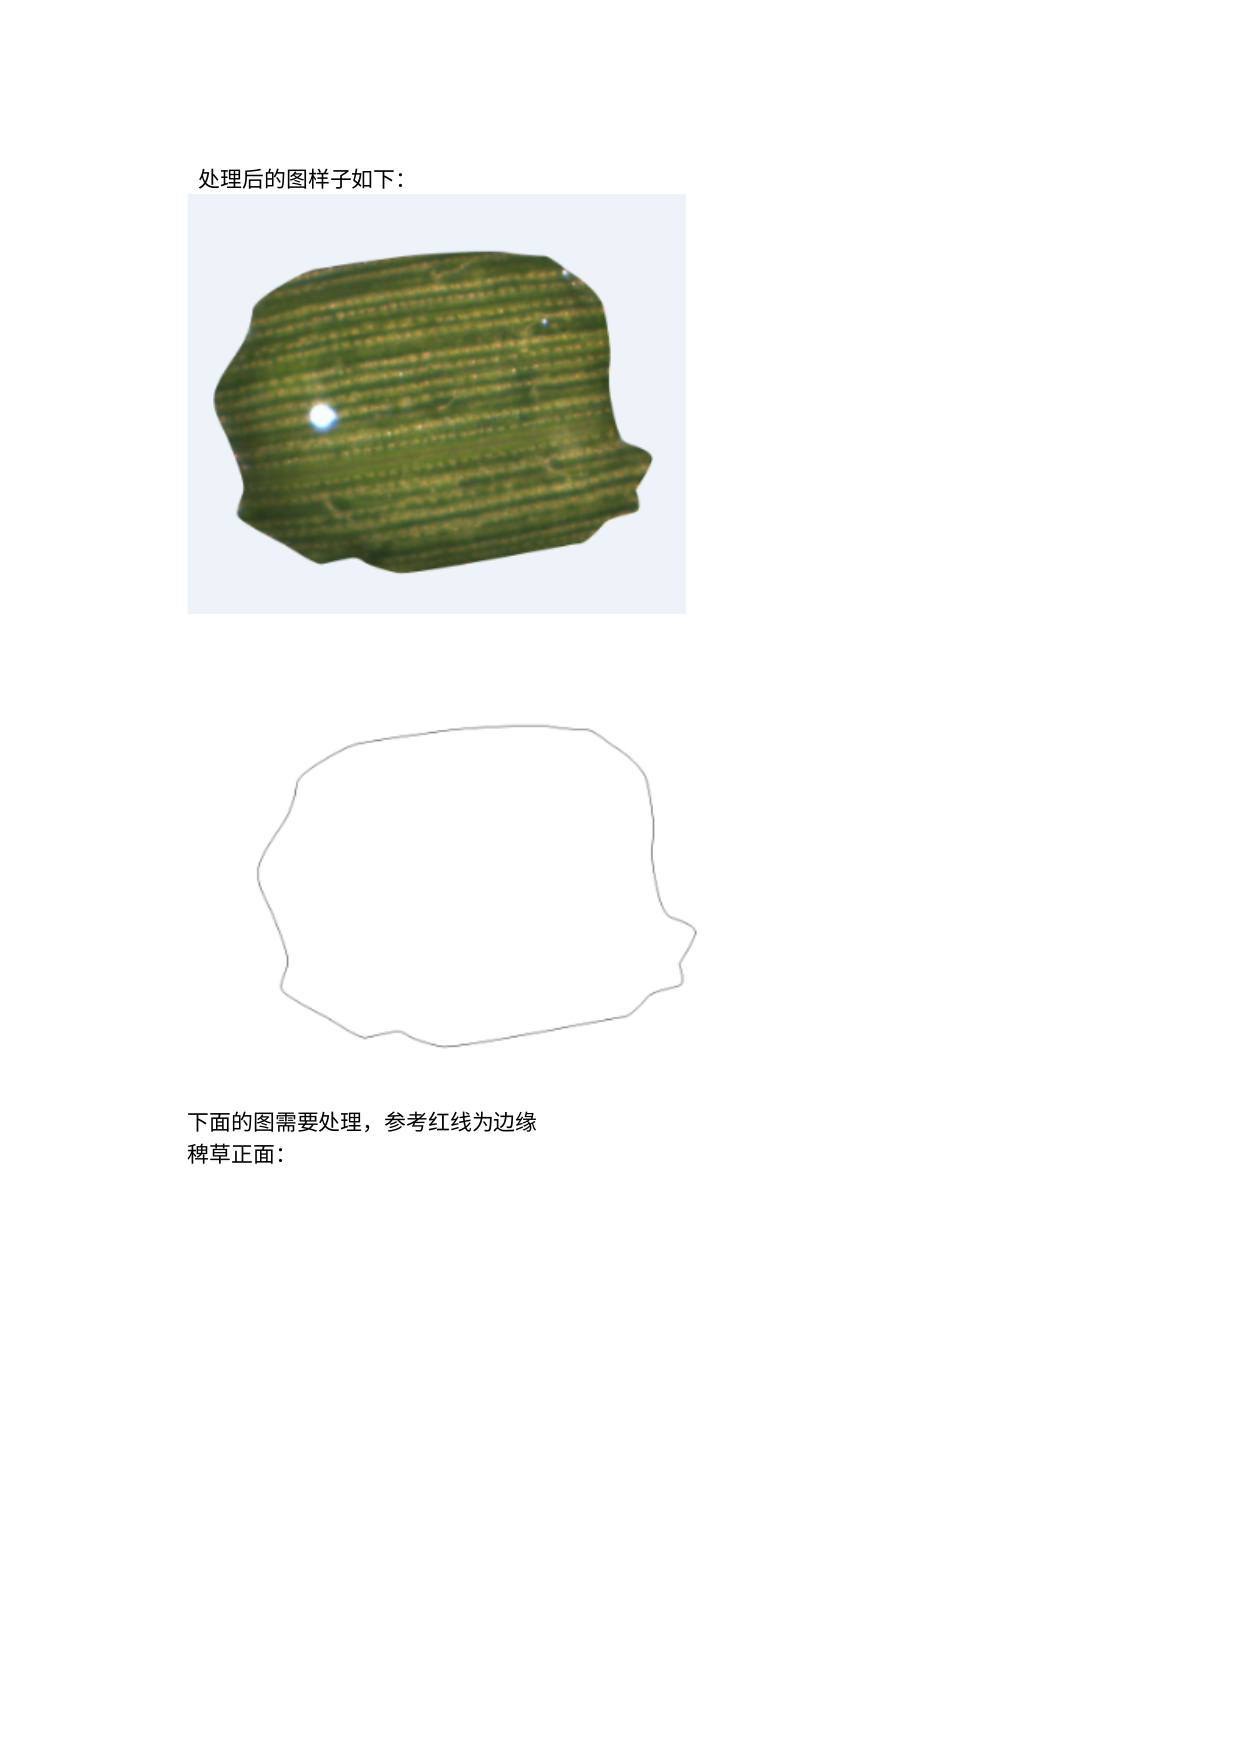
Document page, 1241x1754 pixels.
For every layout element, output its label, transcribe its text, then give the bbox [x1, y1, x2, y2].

picture [187, 194, 686, 614]
picture [187, 617, 739, 1088]
text 下面的图需要处理，参考红线为边缘 [187, 1104, 1053, 1137]
text 稗草正面： [187, 1137, 1053, 1169]
text 处理后的图样子如下： [187, 162, 1053, 194]
